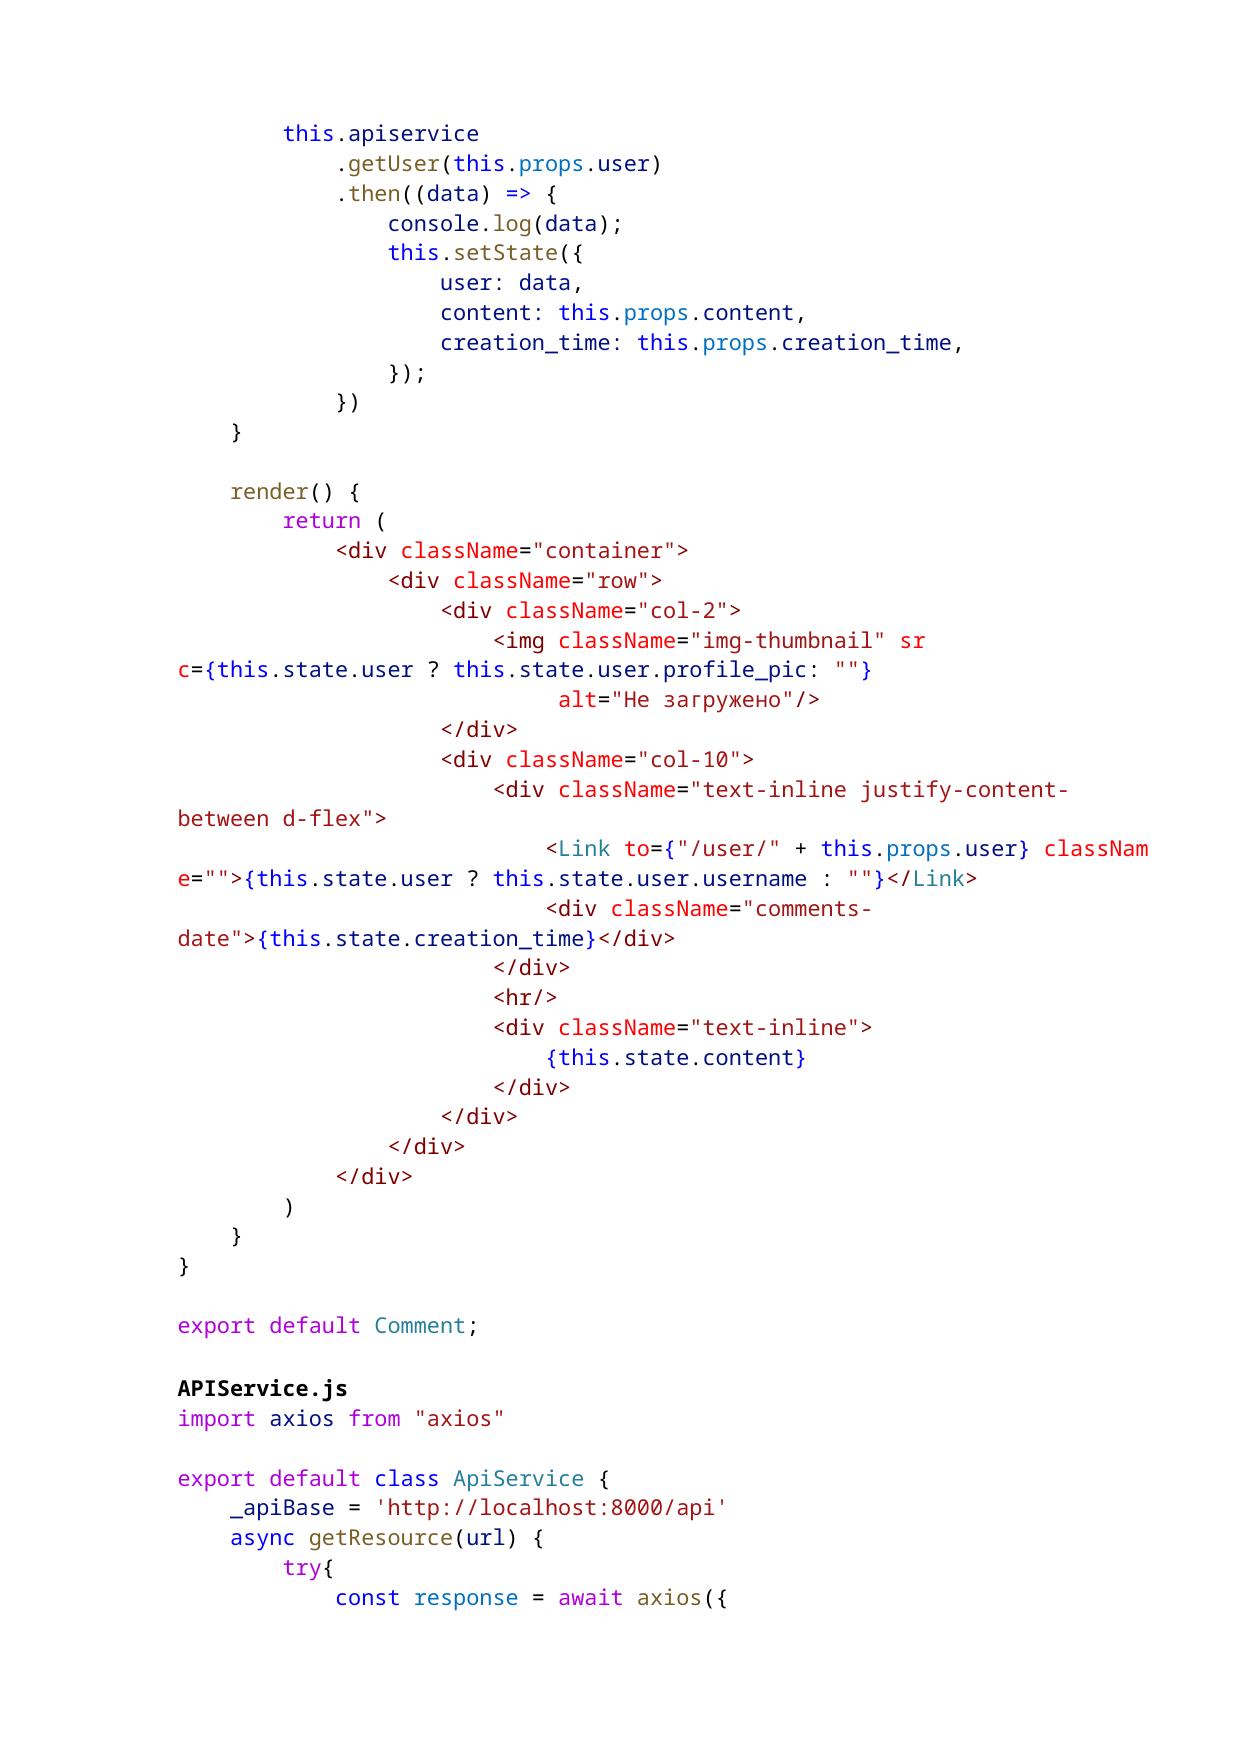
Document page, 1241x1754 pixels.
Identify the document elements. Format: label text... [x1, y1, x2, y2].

text .getUser(this.props.user) [177, 148, 1152, 178]
text </div> [177, 1161, 1152, 1191]
text export default Comment; [177, 1310, 1152, 1339]
text <div className="text-inline justify-content-between d-flex"> [177, 773, 1152, 833]
text ) [177, 1191, 1152, 1220]
text <div className="col-10"> [177, 744, 1152, 773]
text return ( [177, 505, 1152, 535]
text _apiBase = 'http://localhost:8000/api' [177, 1492, 1152, 1522]
text } [177, 1220, 1152, 1250]
text try{ [177, 1552, 1152, 1582]
text }) [177, 386, 1152, 416]
text <div className="col-2"> [177, 595, 1152, 624]
text this.setState({ [177, 237, 1152, 267]
text console.log(data); [177, 207, 1152, 237]
text const response = await axios({ [177, 1582, 1152, 1611]
text content: this.props.content, [177, 297, 1152, 327]
text }); [177, 356, 1152, 386]
text <div className="container"> [177, 535, 1152, 565]
text render() { [177, 476, 1152, 505]
text export default class ApiService { [177, 1462, 1152, 1492]
text creation_time: this.props.creation_time, [177, 327, 1152, 356]
text </div> [177, 1101, 1152, 1131]
text <div className="row"> [177, 565, 1152, 595]
text <hr/> [177, 982, 1152, 1012]
text </div> [177, 1071, 1152, 1101]
text APIService.js [177, 1373, 1152, 1403]
text <Link to={"/user/" + this.props.user} className="">{this.state.user ? this.state.user.username : ""}</Link> [177, 833, 1152, 893]
text import axios from "axios" [177, 1403, 1152, 1433]
text </div> [177, 1131, 1152, 1161]
text </div> [177, 952, 1152, 982]
text } [177, 416, 1152, 446]
text } [177, 1250, 1152, 1280]
text {this.state.content} [177, 1042, 1152, 1071]
text .then((data) => { [177, 178, 1152, 207]
text <div className="text-inline"> [177, 1012, 1152, 1042]
text alt="Не загружено"/> [177, 684, 1152, 714]
text </div> [177, 714, 1152, 744]
text <div className="comments-date">{this.state.creation_time}</div> [177, 893, 1152, 952]
text this.apiservice [177, 118, 1152, 148]
text async getResource(url) { [177, 1522, 1152, 1552]
text user: data, [177, 267, 1152, 297]
text <img className="img-thumbnail" src={this.state.user ? this.state.user.profile_pic: ""} [177, 624, 1152, 684]
